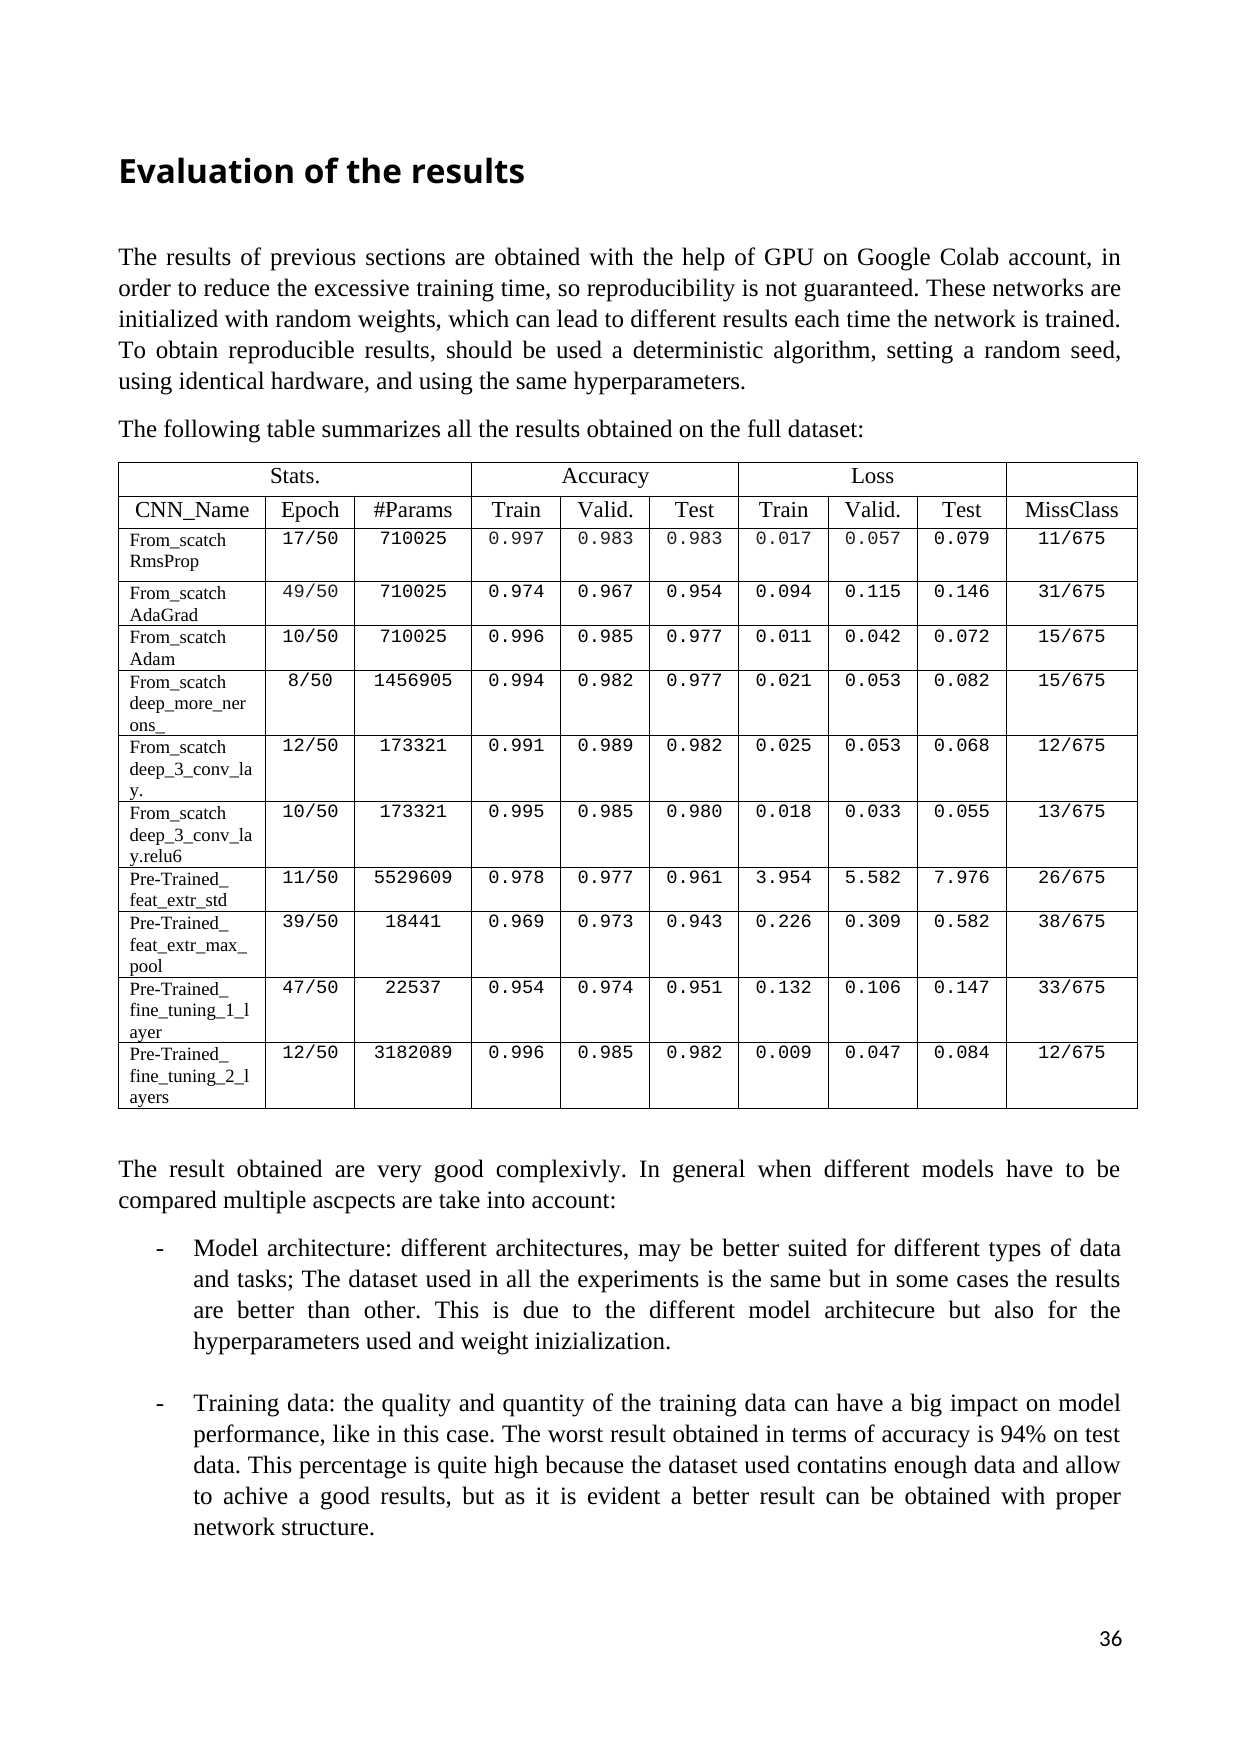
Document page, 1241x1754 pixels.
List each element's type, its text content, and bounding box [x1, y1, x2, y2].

table_cell Epoch [266, 497, 354, 527]
table_cell 0.985 [561, 802, 649, 867]
table_cell 0.068 [918, 736, 1006, 801]
table_cell 0.009 [739, 1043, 828, 1108]
table_cell 0.980 [650, 802, 738, 867]
table_cell From_scatch deep_3_conv_lay. [119, 736, 265, 801]
table_cell 0.072 [918, 626, 1006, 669]
table_cell 0.991 [472, 736, 560, 801]
table_cell 0.973 [561, 912, 649, 977]
table_cell 0.057 [829, 529, 917, 581]
table_cell 3182089 [355, 1043, 471, 1108]
table_cell MissClass [1007, 497, 1137, 527]
table_cell 0.146 [918, 582, 1006, 625]
table_cell From_scatch RmsProp [119, 529, 265, 581]
table_cell Test [650, 497, 738, 527]
table_cell 11/675 [1007, 529, 1137, 581]
table_cell 0.106 [829, 978, 917, 1042]
table_cell 0.974 [472, 582, 560, 625]
table_cell 15/675 [1007, 626, 1137, 669]
table_cell 0.978 [472, 868, 560, 911]
table_cell 0.309 [829, 912, 917, 977]
table_cell 5529609 [355, 868, 471, 911]
table_cell 0.018 [739, 802, 828, 867]
table_cell 3.954 [739, 868, 828, 911]
table_cell #Params [355, 497, 471, 527]
list Training data: the quality and quantity of the training data can have a big impact on model performance, like in this case. The worst result obtained in terms of accuracy is 94% on test data. This percentage is quite high because the dataset used contatins enough data and allow to achive a good results, but as it is evident a better result can be obtained with proper network structure. [156, 1388, 1122, 1541]
table_cell 0.042 [829, 626, 917, 669]
table_cell 0.983 [561, 529, 649, 581]
table_cell 0.997 [472, 529, 560, 581]
table_cell 17/50 [266, 529, 354, 581]
table_cell 710025 [355, 626, 471, 669]
table_cell Pre-Trained_ feat_extr_max_pool [119, 912, 265, 977]
table_cell 0.021 [739, 671, 828, 735]
table_cell Train [739, 497, 828, 527]
table_cell 0.954 [472, 978, 560, 1042]
table_cell 0.951 [650, 978, 738, 1042]
table_cell 0.974 [561, 978, 649, 1042]
table_cell 0.985 [561, 1043, 649, 1108]
table_cell 0.982 [561, 671, 649, 735]
table_cell 7.976 [918, 868, 1006, 911]
table_cell 12/675 [1007, 1043, 1137, 1108]
table_cell Valid. [561, 497, 649, 527]
table_cell 0.994 [472, 671, 560, 735]
table_cell 10/50 [266, 626, 354, 669]
table_header Accuracy [472, 463, 738, 496]
table_cell 0.079 [918, 529, 1006, 581]
table_cell 0.115 [829, 582, 917, 625]
table_cell 8/50 [266, 671, 354, 735]
table_cell 0.582 [918, 912, 1006, 977]
table_cell 0.226 [739, 912, 828, 977]
table_cell 0.967 [561, 582, 649, 625]
table_cell 0.969 [472, 912, 560, 977]
table_cell 0.011 [739, 626, 828, 669]
table_cell 173321 [355, 802, 471, 867]
table_cell 0.132 [739, 978, 828, 1042]
table_cell 0.977 [650, 671, 738, 735]
table_cell 33/675 [1007, 978, 1137, 1042]
table_cell 0.055 [918, 802, 1006, 867]
table_cell 13/675 [1007, 802, 1137, 867]
table_cell 0.017 [739, 529, 828, 581]
table_cell 18441 [355, 912, 471, 977]
subtitle Evaluation of the results [118, 148, 1122, 193]
table_cell 11/50 [266, 868, 354, 911]
table_cell 10/50 [266, 802, 354, 867]
table_cell 38/675 [1007, 912, 1137, 977]
table_cell 0.084 [918, 1043, 1006, 1108]
table_cell 0.094 [739, 582, 828, 625]
table_cell 0.033 [829, 802, 917, 867]
table_cell 0.985 [561, 626, 649, 669]
list Model architecture: different architectures, may be better suited for different types of data and tasks; The dataset used in all the experiments is the same but in some cases the results are better than other. This is due to the different model architecure but also for the hyperparameters used and weight inizialization. [156, 1233, 1122, 1355]
table_cell From_scatch deep_3_conv_lay.relu6 [119, 802, 265, 867]
table_cell 49/50 [266, 582, 354, 625]
table_cell From_scatch deep_more_nerons_ [119, 671, 265, 735]
table_cell 12/675 [1007, 736, 1137, 801]
table_cell 0.982 [650, 736, 738, 801]
table_cell Valid. [829, 497, 917, 527]
table_cell From_scatch AdaGrad [119, 582, 265, 625]
table_cell 39/50 [266, 912, 354, 977]
table_header Stats. [119, 463, 471, 496]
table_cell 31/675 [1007, 582, 1137, 625]
table_cell 1456905 [355, 671, 471, 735]
table_cell Pre-Trained_ fine_tuning_1_layer [119, 978, 265, 1042]
table_cell 0.996 [472, 1043, 560, 1108]
table_header Loss [739, 463, 1006, 496]
table_cell 12/50 [266, 1043, 354, 1108]
table_cell 0.147 [918, 978, 1006, 1042]
table_header [1007, 463, 1137, 496]
table_cell 0.989 [561, 736, 649, 801]
table_cell Pre-Trained_ fine_tuning_2_layers [119, 1043, 265, 1108]
table_cell 15/675 [1007, 671, 1137, 735]
table_cell 0.983 [650, 529, 738, 581]
table_cell From_scatch Adam [119, 626, 265, 669]
table_cell Test [918, 497, 1006, 527]
table_cell 0.996 [472, 626, 560, 669]
table_cell Pre-Trained_ feat_extr_std [119, 868, 265, 911]
text The following table summarizes all the results obtained on the full dataset: [118, 414, 1122, 443]
table_cell 12/50 [266, 736, 354, 801]
table_cell 0.977 [650, 626, 738, 669]
table_cell 5.582 [829, 868, 917, 911]
table_cell 22537 [355, 978, 471, 1042]
table_cell 0.053 [829, 736, 917, 801]
table_cell 710025 [355, 529, 471, 581]
table_cell 0.982 [650, 1043, 738, 1108]
table_cell 26/675 [1007, 868, 1137, 911]
table_cell 173321 [355, 736, 471, 801]
table_cell 0.995 [472, 802, 560, 867]
table_cell 0.053 [829, 671, 917, 735]
table_cell Train [472, 497, 560, 527]
text The result obtained are very good complexivly. In general when different models have to be compared multiple ascpects are take into account: [118, 1154, 1122, 1214]
table_cell 0.961 [650, 868, 738, 911]
table_cell 47/50 [266, 978, 354, 1042]
table_cell CNN_Name [119, 497, 265, 527]
table_cell 0.025 [739, 736, 828, 801]
text The results of previous sections are obtained with the help of GPU on Google Colab account, in order to reduce the excessive training time, so reproducibility is not guaranteed. These networks are initialized with random weights, which can lead to different results each time the network is trained. To obtain reproducible results, should be used a deterministic algorithm, setting a random seed, using identical hardware, and using the same hyperparameters. [118, 242, 1122, 395]
table_cell 0.954 [650, 582, 738, 625]
table_cell 710025 [355, 582, 471, 625]
table_cell 0.977 [561, 868, 649, 911]
table_cell 0.047 [829, 1043, 917, 1108]
table_cell 0.082 [918, 671, 1006, 735]
table_cell 0.943 [650, 912, 738, 977]
